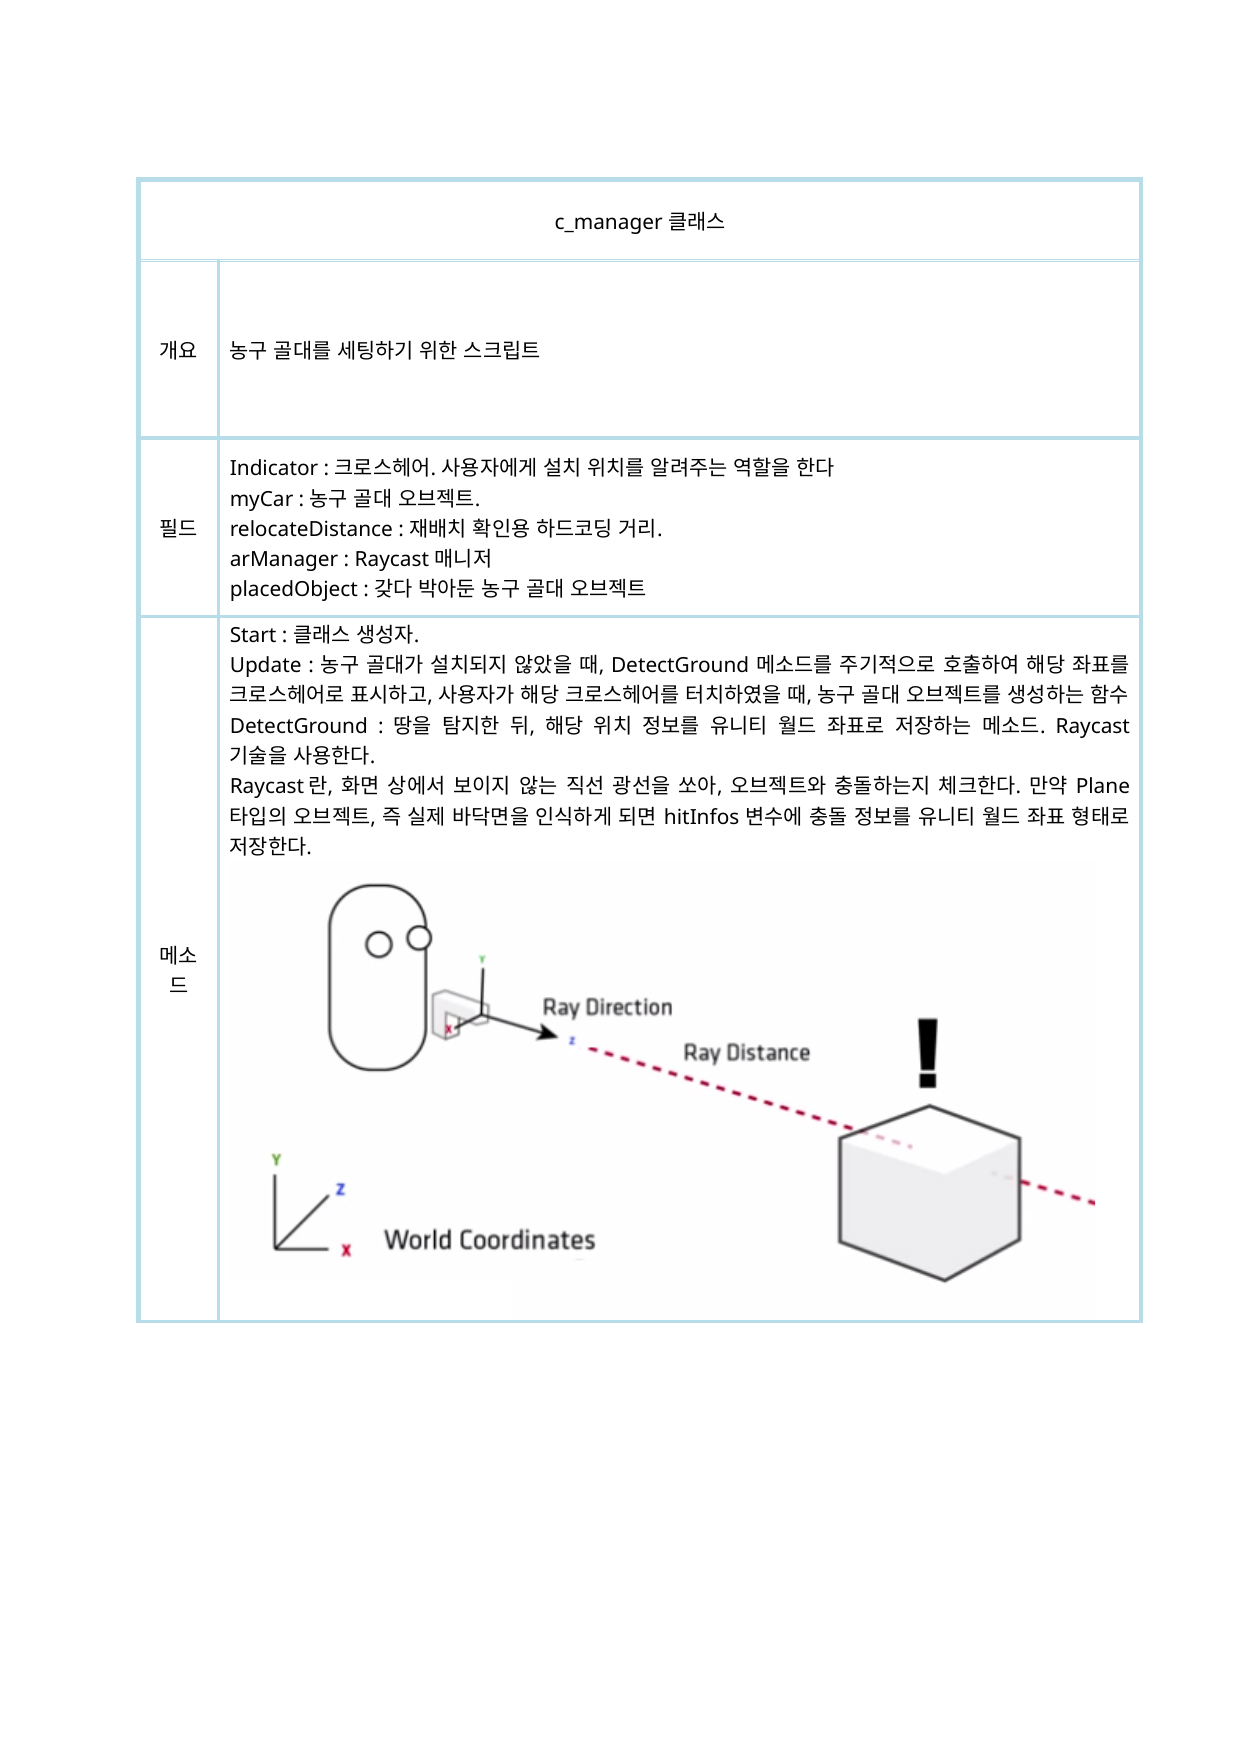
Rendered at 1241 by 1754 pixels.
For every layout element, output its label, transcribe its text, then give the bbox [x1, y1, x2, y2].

table_cell 메소드 [141, 618, 217, 1320]
table_cell Start : 클래스 생성자. Update : 농구 골대가 설치되지 않았을 때, DetectGround 메소드를 주기적으로 호출하여 해당 좌표를 크로스헤어로 표시하고, 사용자가 해당 크로스헤어를 터치하였을 때, 농구 골대 오브젝트를 생성하는 함수 DetectGround : 땅을 탐지한 뒤, 해당 위치 정보를 유니티 월드 좌표로 저장하는 메소드. Raycast 기술을 사용한다. Raycast란, 화면 상에서 보이지 않는 직선 광선을 쏘아, 오브젝트와 충돌하는지 체크한다. 만약 Plane 타입의 오브젝트, 즉 실제 바닥면을 인식하게 되면 hitInfos 변수에 충돌 정보를 유니티 월드 좌표 형태로 저장한다. [220, 618, 1139, 1320]
table_cell 개요 [141, 262, 217, 436]
picture [229, 860, 1096, 1320]
table_cell Indicator : 크로스헤어. 사용자에게 설치 위치를 알려주는 역할을 한다 myCar : 농구 골대 오브젝트. relocateDistance : 재배치 확인용 하드코딩 거리. arManager : Raycast 매니저 placedObject : 갖다 박아둔 농구 골대 오브젝트 [220, 440, 1139, 615]
table_header c_manager 클래스 [141, 182, 1139, 259]
table_cell 필드 [141, 440, 217, 615]
table_cell 농구 골대를 세팅하기 위한 스크립트 [220, 262, 1139, 436]
